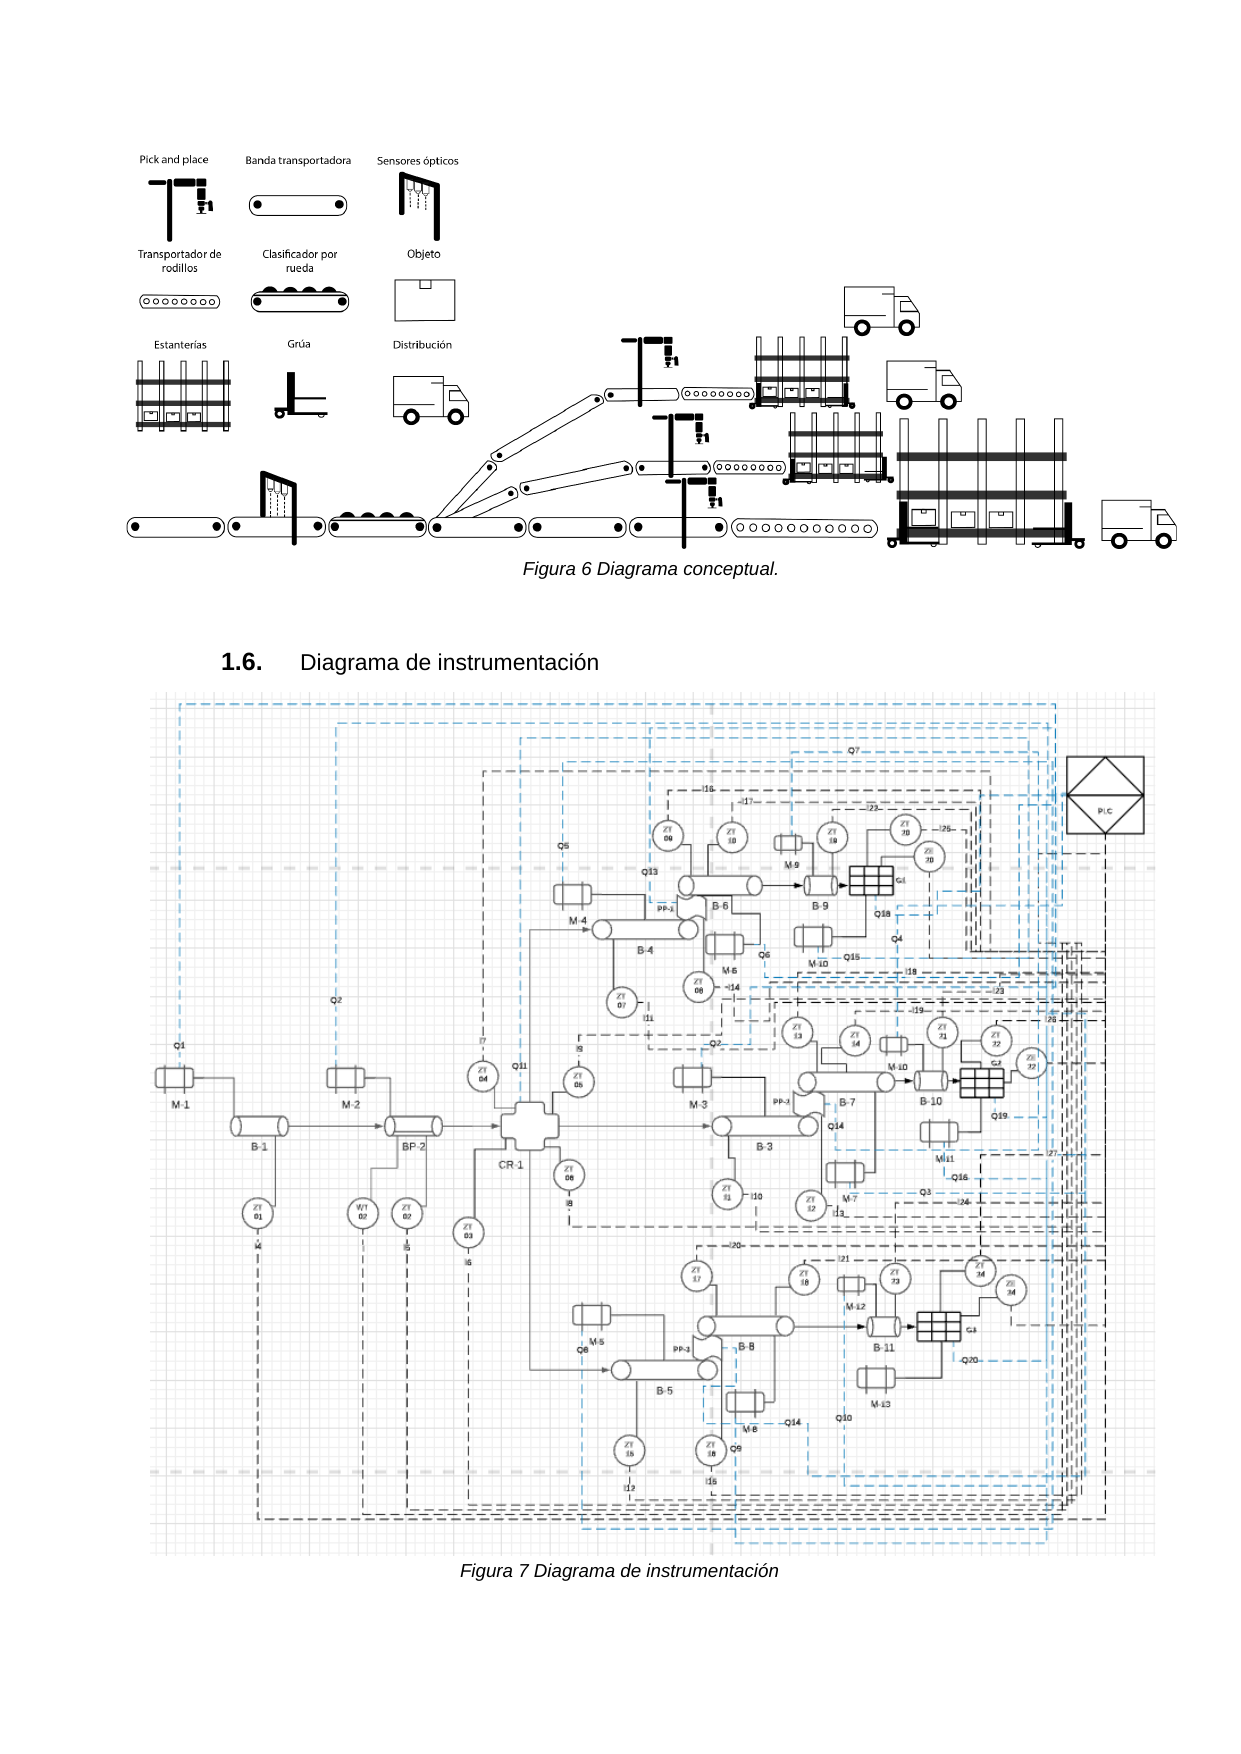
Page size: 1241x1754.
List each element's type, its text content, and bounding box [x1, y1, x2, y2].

text Figura 7 Diagrama de instrumentación [150, 1560, 1090, 1581]
picture [126, 153, 1177, 549]
picture [150, 692, 1156, 1556]
subtitle Diagrama de instrumentación [262, 647, 1090, 676]
